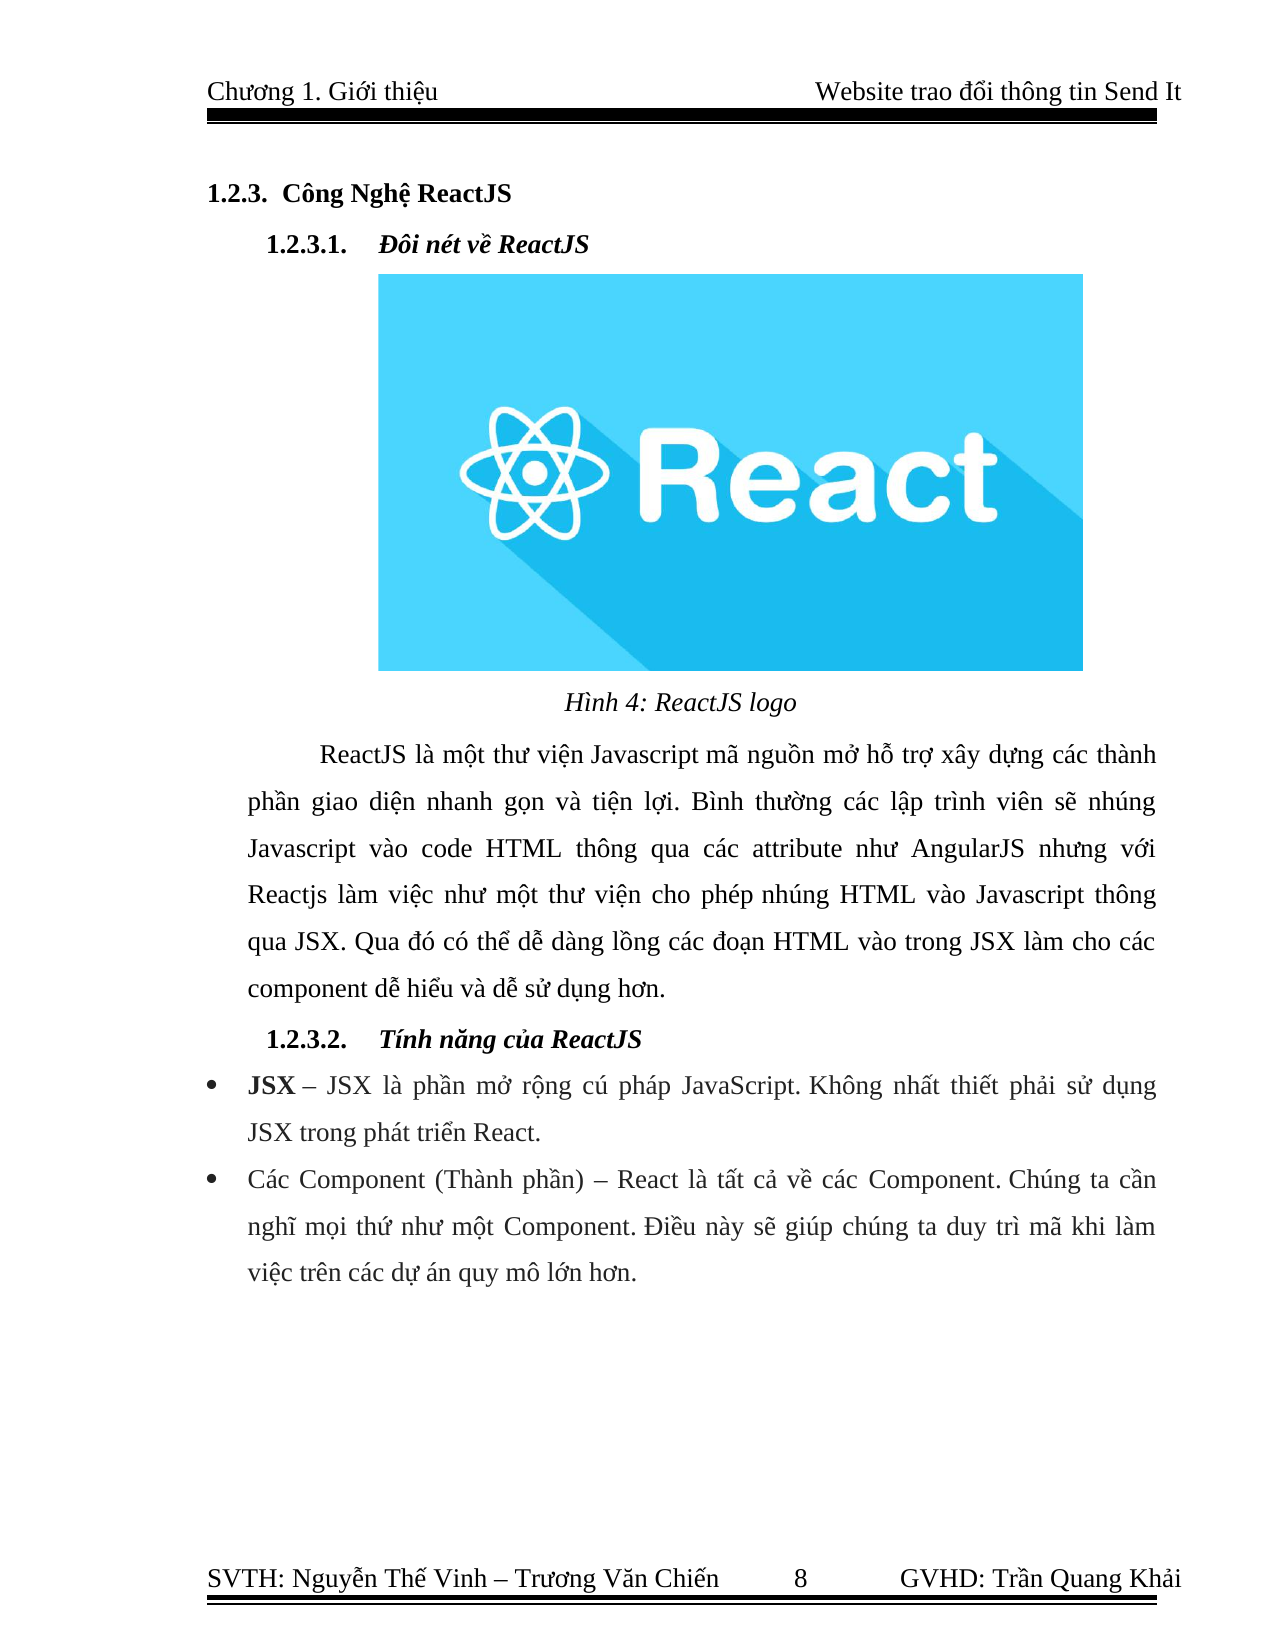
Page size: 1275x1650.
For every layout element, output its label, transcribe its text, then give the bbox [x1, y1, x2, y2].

list Các Component (Thành phần) – React là tất cả về các Component. Chúng ta cần nghĩ mọi thứ như một Component. Điều này sẽ giúp chúng ta duy trì mã khi làm việc trên các dự án quy mô lớn hơn. [207, 1163, 1157, 1287]
subtitle Công Nghệ ReactJS [207, 177, 1157, 208]
list ReactJS là một thư viện Javascript mã nguồn mở hỗ trợ xây dựng các thành phần giao diện nhanh gọn và tiện lợi. Bình thường các lập trình viên sẽ nhúng Javascript vào code HTML thông qua các attribute như AngularJS nhưng với Reactjs làm việc như một thư viện cho phép nhúng HTML vào Javascript thông qua JSX. Qua đó có thể dễ dàng lồng các đoạn HTML vào trong JSX làm cho các component dễ hiểu và dễ sử dụng hơn. [247, 816, 1157, 1003]
list JSX – JSX là phần mở rộng cú pháp JavaScript. Không nhất thiết phải sử dụng JSX trong phát triển React. [207, 1069, 1157, 1147]
picture [378, 274, 1083, 671]
subtitle Đôi nét về ReactJS [266, 228, 1157, 259]
subtitle Tính năng của ReactJS [266, 1023, 1157, 1054]
text Hình 4: ReactJS logo [207, 687, 1157, 718]
list ReactJS là một thư viện Javascript mã nguồn mở hỗ trợ xây dựng các thành phần giao diện nhanh gọn và tiện lợi. Bình thường các lập trình viên sẽ nhúng Javascript vào code HTML thông qua các attribute như AngularJS nhưng với Reactjs làm việc như một thư viện cho phép nhúng HTML vào Javascript thông qua JSX. Qua đó có thể dễ dàng lồng các đoạn HTML vào trong JSX làm cho các component dễ hiểu và dễ sử dụng hơn. [247, 738, 1157, 815]
